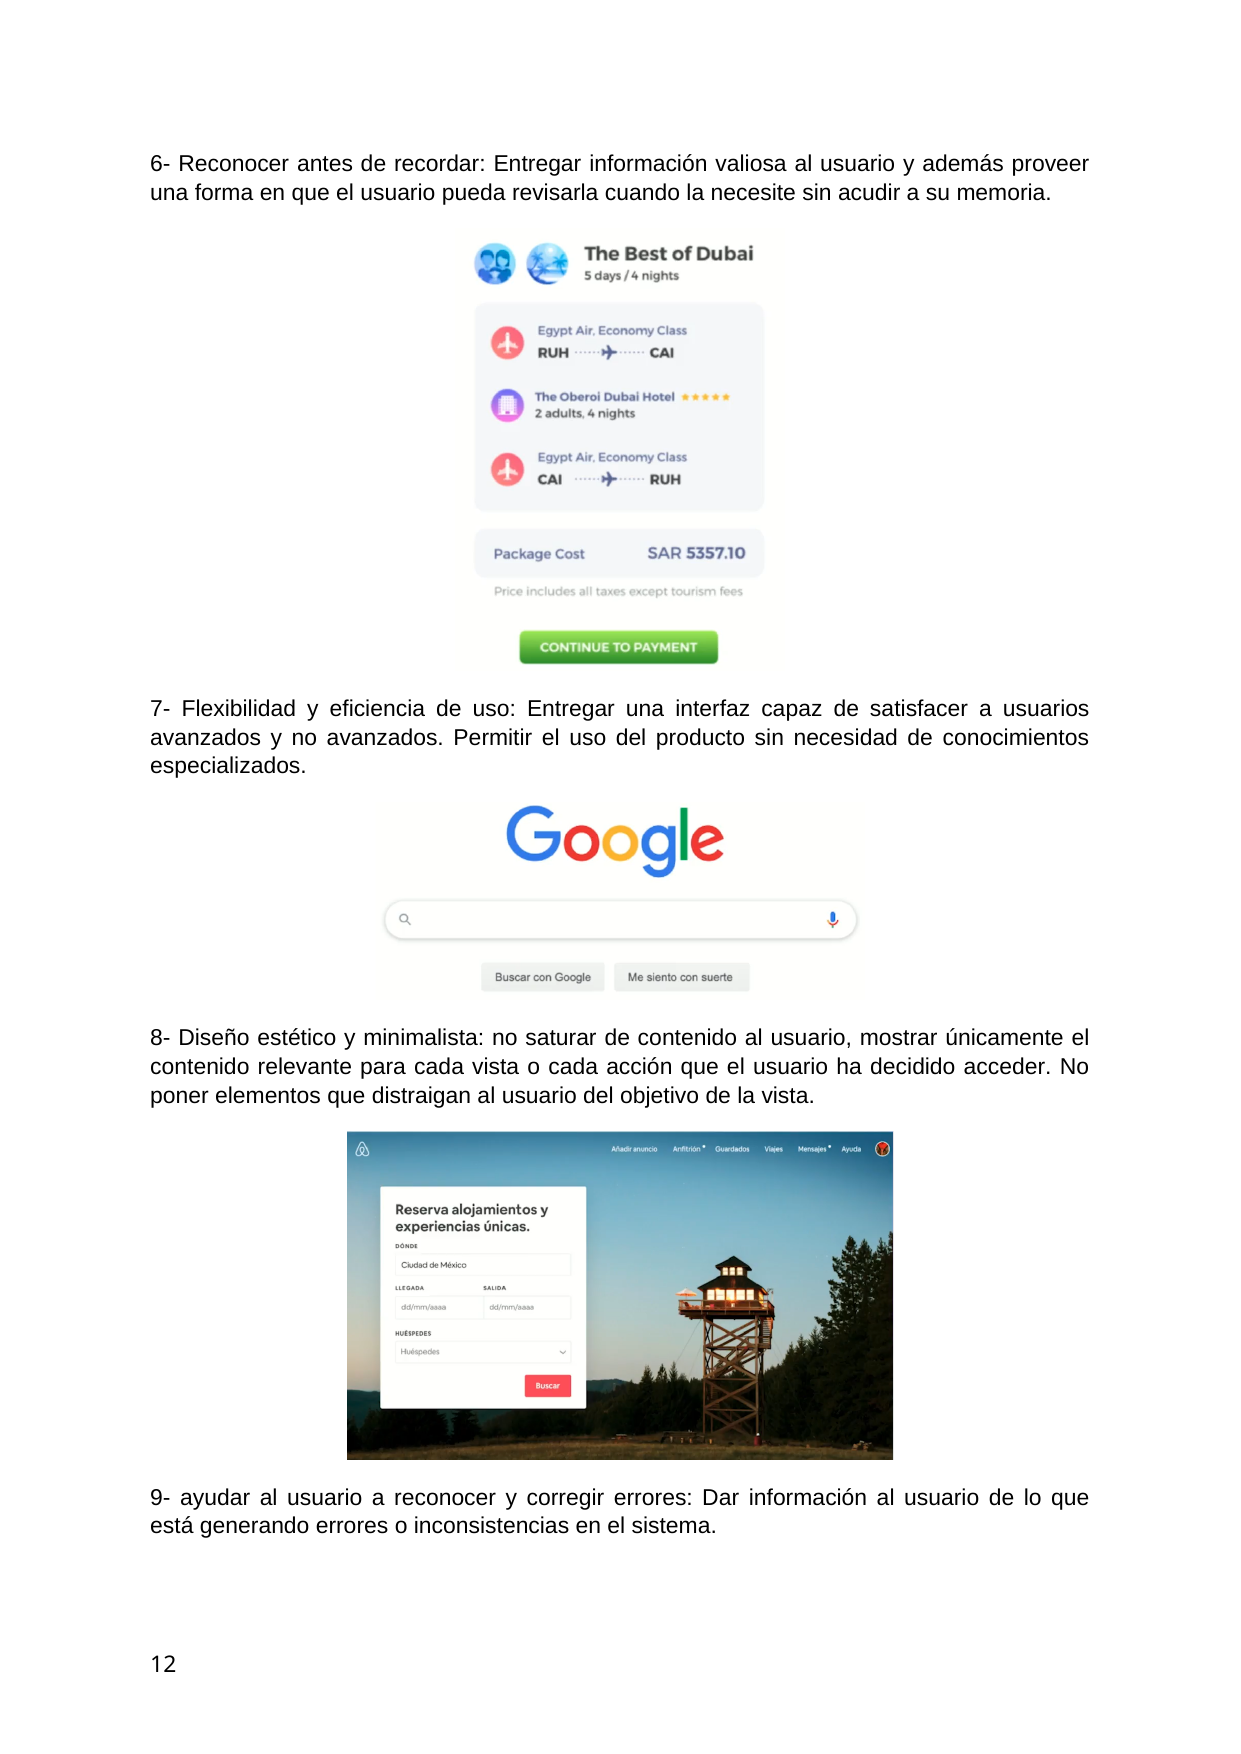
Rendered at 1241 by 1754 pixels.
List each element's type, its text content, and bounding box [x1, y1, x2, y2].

picture [347, 1131, 894, 1460]
picture [375, 802, 865, 1000]
text 8- Diseño estético y minimalista: no saturar de contenido al usuario, mostrar únicamente el contenido relevante para cada vista o cada acción que el usuario ha decidido acceder. No poner elementos que distraigan al usuario del objetivo de la vista. [150, 1024, 1090, 1108]
text 9- ayudar al usuario a reconocer y corregir errores: Dar información al usuario de lo que está generando errores o inconsistencias en el sistema. [150, 1483, 1090, 1539]
picture [455, 228, 786, 671]
text 7- Flexibilidad y eficiencia de uso: Entregar una interfaz capaz de satisfacer a usuarios avanzados y no avanzados. Permitir el uso del producto sin necesidad de conocimientos especializados. [150, 694, 1090, 779]
text 6- Reconocer antes de recordar: Entregar información valiosa al usuario y además proveer una forma en que el usuario pueda revisarla cuando la necesite sin acudir a su memoria. [150, 150, 1090, 205]
